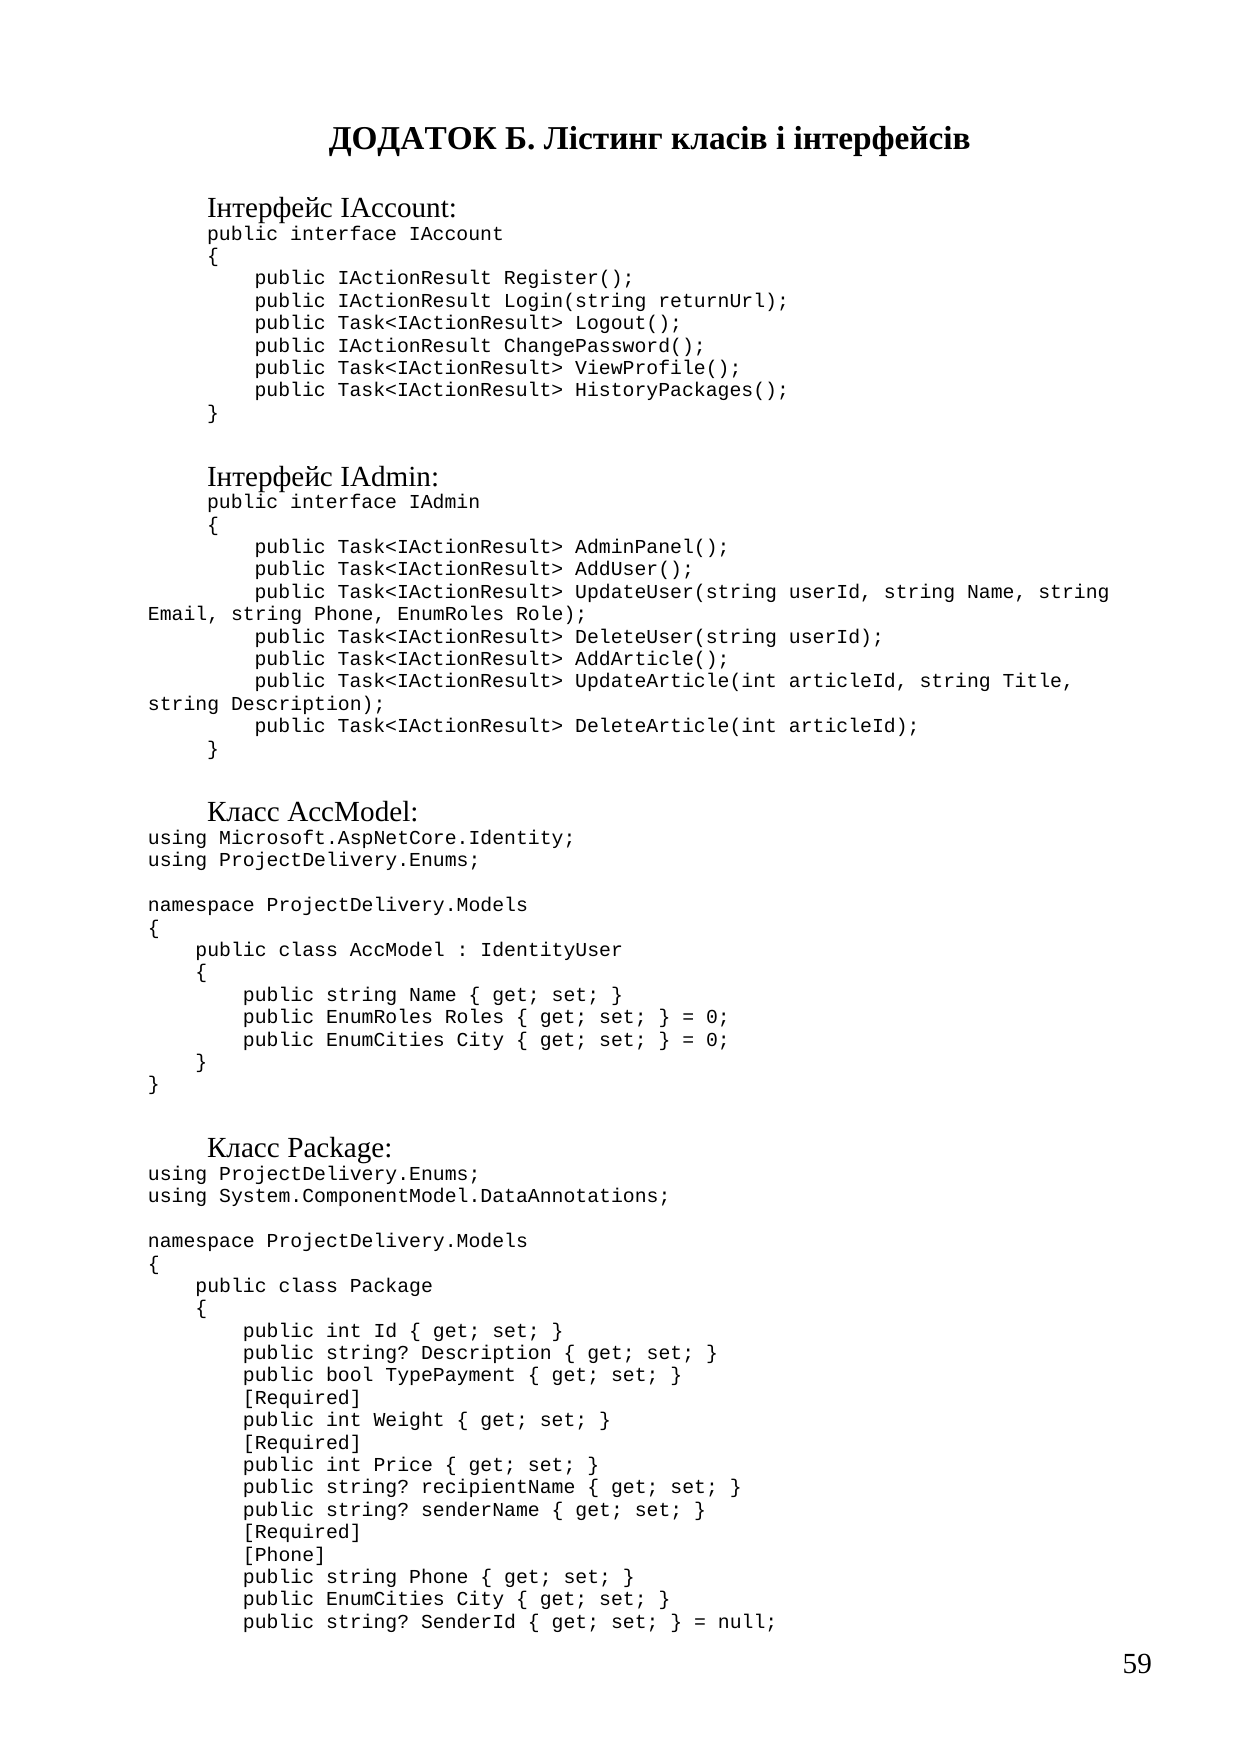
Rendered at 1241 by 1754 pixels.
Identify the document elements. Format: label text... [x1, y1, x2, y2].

text public Task<IActionResult> AddUser(); [148, 559, 1152, 582]
text public string Name { get; set; } [148, 985, 1152, 1007]
text public string? senderName { get; set; } [148, 1500, 1152, 1522]
text using ProjectDelivery.Enums; [148, 1164, 1152, 1186]
text public EnumCities City { get; set; } = 0; [148, 1029, 1152, 1052]
text public IActionResult Login(string returnUrl); [148, 291, 1152, 313]
text public interface IAdmin [148, 492, 1152, 514]
text public IActionResult Register(); [148, 268, 1152, 291]
text { [148, 1298, 1152, 1321]
text public EnumCities City { get; set; } [148, 1589, 1152, 1612]
text using Microsoft.AspNetCore.Identity; [148, 828, 1152, 850]
text Класс Package: [148, 1130, 1152, 1164]
text public string Phone { get; set; } [148, 1567, 1152, 1589]
text [Phone] [148, 1544, 1152, 1567]
text public class Package [148, 1276, 1152, 1298]
text public EnumRoles Roles { get; set; } = 0; [148, 1007, 1152, 1029]
text { [148, 514, 1152, 537]
text { [148, 918, 1152, 940]
text public int Price { get; set; } [148, 1455, 1152, 1477]
text Інтерфейс IAccount: [148, 190, 1152, 223]
text Інтерфейс IAdmin: [148, 459, 1152, 492]
text using ProjectDelivery.Enums; [148, 850, 1152, 873]
text Класс AccModel: [148, 794, 1152, 828]
text [Required] [148, 1433, 1152, 1455]
text public Task<IActionResult> AdminPanel(); [148, 537, 1152, 559]
text public Task<IActionResult> AddArticle(); [148, 649, 1152, 671]
text public string? Description { get; set; } [148, 1343, 1152, 1365]
text public Task<IActionResult> ViewProfile(); [148, 358, 1152, 380]
text public IActionResult ChangePassword(); [148, 336, 1152, 358]
text public int Weight { get; set; } [148, 1410, 1152, 1433]
text [Required] [148, 1388, 1152, 1410]
text namespace ProjectDelivery.Models [148, 1231, 1152, 1253]
text public class AccModel : IdentityUser [148, 940, 1152, 962]
text public int Id { get; set; } [148, 1321, 1152, 1343]
text { [148, 962, 1152, 985]
text } [148, 1052, 1152, 1074]
text public Task<IActionResult> DeleteArticle(int articleId); [148, 716, 1152, 738]
text public Task<IActionResult> Logout(); [148, 313, 1152, 336]
text public Task<IActionResult> DeleteUser(string userId); [148, 627, 1152, 649]
text } [148, 403, 1152, 425]
text [Required] [148, 1522, 1152, 1544]
text } [148, 738, 1152, 761]
text public interface IAccount [148, 223, 1152, 246]
text } [148, 1074, 1152, 1097]
text public string? recipientName { get; set; } [148, 1477, 1152, 1500]
text public Task<IActionResult> UpdateArticle(int articleId, string Title, string Description); [148, 671, 1152, 716]
text public Task<IActionResult> HistoryPackages(); [148, 380, 1152, 403]
subtitle ДОДАТОК Б. Лістинг класів і інтерфейсів [148, 118, 1152, 156]
text { [148, 246, 1152, 268]
text { [148, 1253, 1152, 1276]
text using System.ComponentModel.DataAnnotations; [148, 1186, 1152, 1209]
text public string? SenderId { get; set; } = null; [148, 1612, 1152, 1634]
text public bool TypePayment { get; set; } [148, 1365, 1152, 1388]
text public Task<IActionResult> UpdateUser(string userId, string Name, string Email, string Phone, EnumRoles Role); [148, 582, 1152, 627]
text namespace ProjectDelivery.Models [148, 895, 1152, 918]
